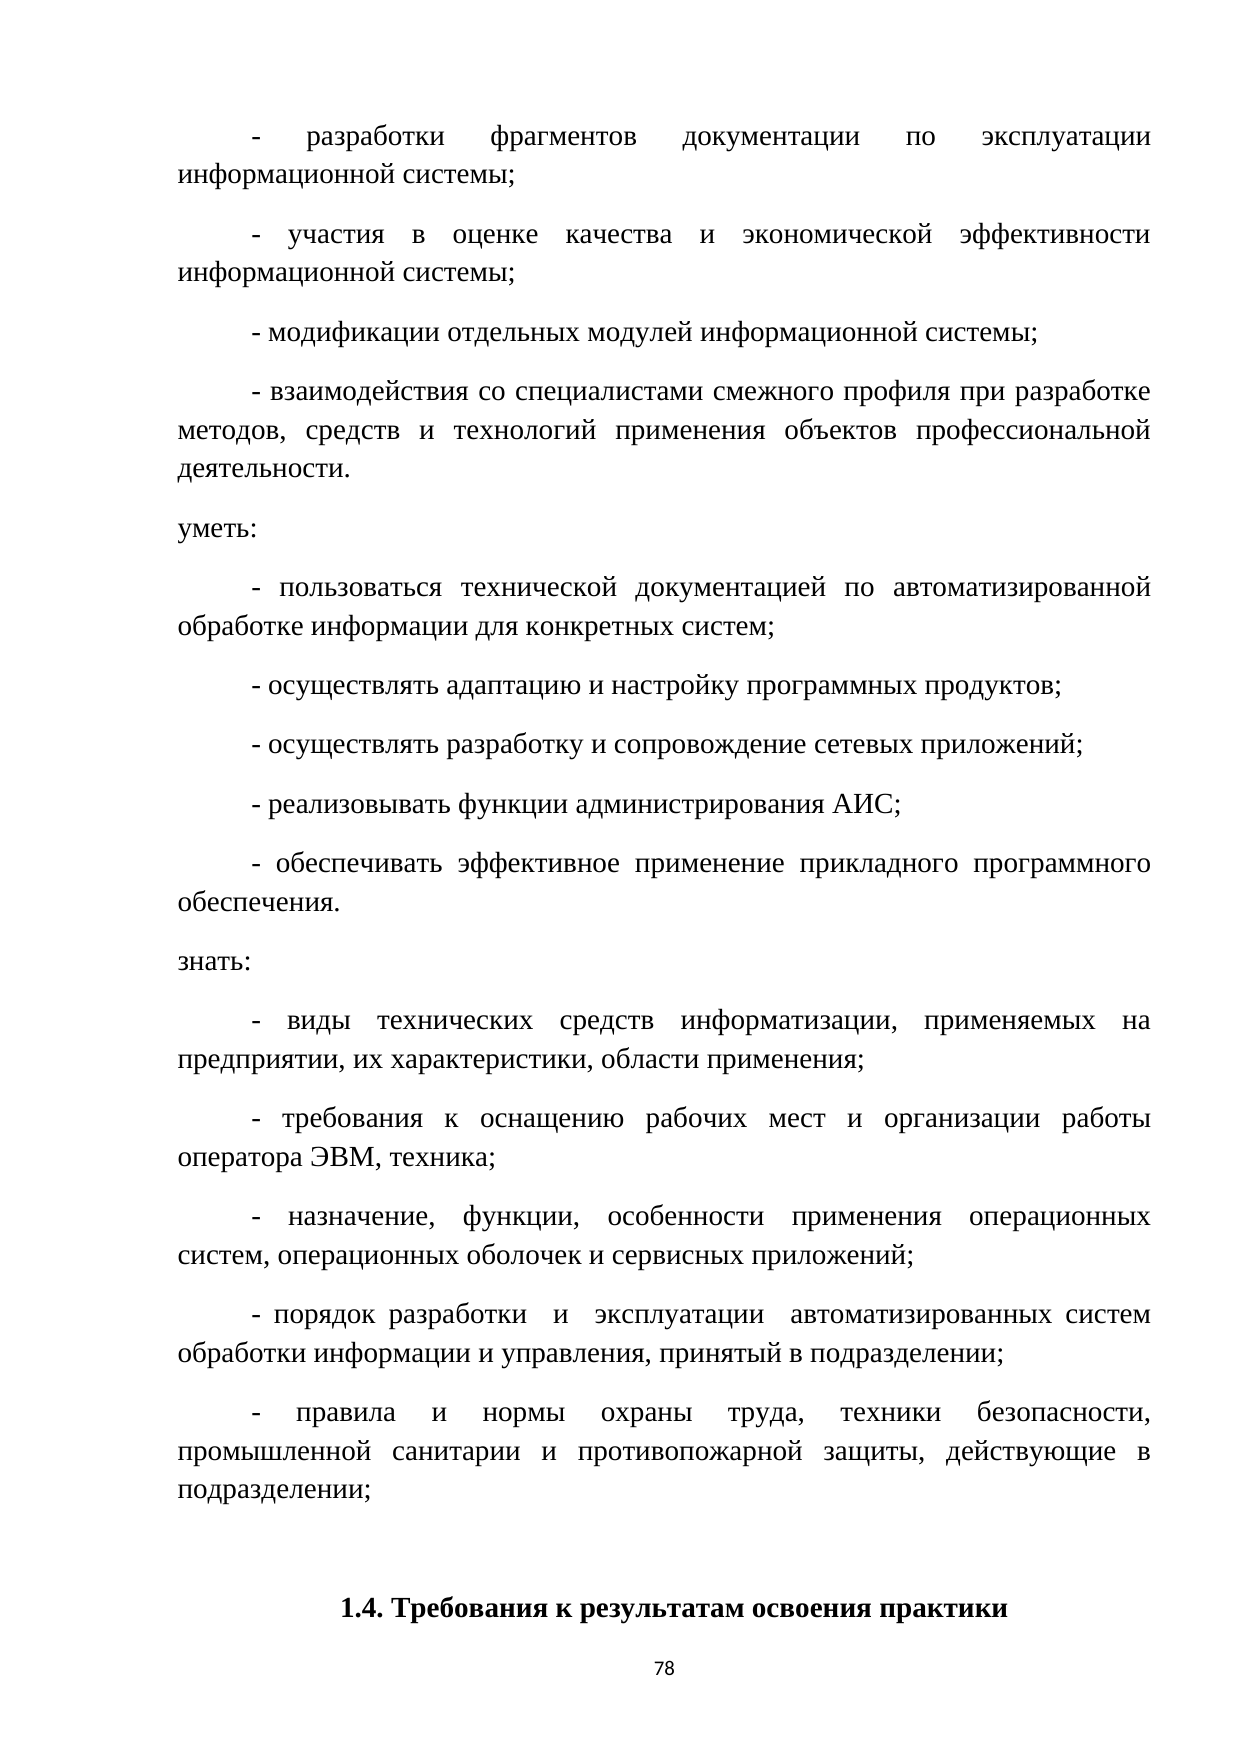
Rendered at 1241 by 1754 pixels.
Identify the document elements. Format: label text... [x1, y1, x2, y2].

text 1.4. Требования к результатам освоения практики [177, 1590, 1171, 1623]
text - взаимодействия со специалистами смежного профиля при разработке методов, средств и технологий применения объектов профессиональной деятельности. [177, 373, 1152, 484]
text - осуществлять адаптацию и настройку программных продуктов; [177, 667, 1152, 701]
text - модификации отдельных модулей информационной системы; [177, 314, 1152, 347]
text - пользоваться технической документацией по автоматизированной обработке информации для конкретных систем; [177, 569, 1152, 641]
text - назначение, функции, особенности применения операционных систем, операционных оболочек и сервисных приложений; [177, 1198, 1152, 1270]
text - правила и нормы охраны труда, техники безопасности, промышленной санитарии и противопожарной защиты, действующие в подразделении; [177, 1394, 1152, 1505]
text уметь: [177, 510, 1152, 543]
text - порядок разработки и эксплуатации автоматизированных систем обработки информации и управления, принятый в подразделении; [177, 1296, 1152, 1368]
text - реализовывать функции администрирования АИС; [177, 786, 1152, 819]
text - обеспечивать эффективное применение прикладного программного обеспечения. [177, 845, 1152, 917]
text - разработки фрагментов документации по эксплуатации информационной системы; [177, 118, 1152, 190]
text - участия в оценке качества и экономической эффективности информационной системы; [177, 216, 1152, 288]
text - виды технических средств информатизации, применяемых на предприятии, их характеристики, области применения; [177, 1002, 1152, 1074]
text - осуществлять разработку и сопровождение сетевых приложений; [177, 726, 1152, 760]
text - требования к оснащению рабочих мест и организации работы оператора ЭВМ, техника; [177, 1100, 1152, 1172]
text знать: [177, 943, 1152, 977]
